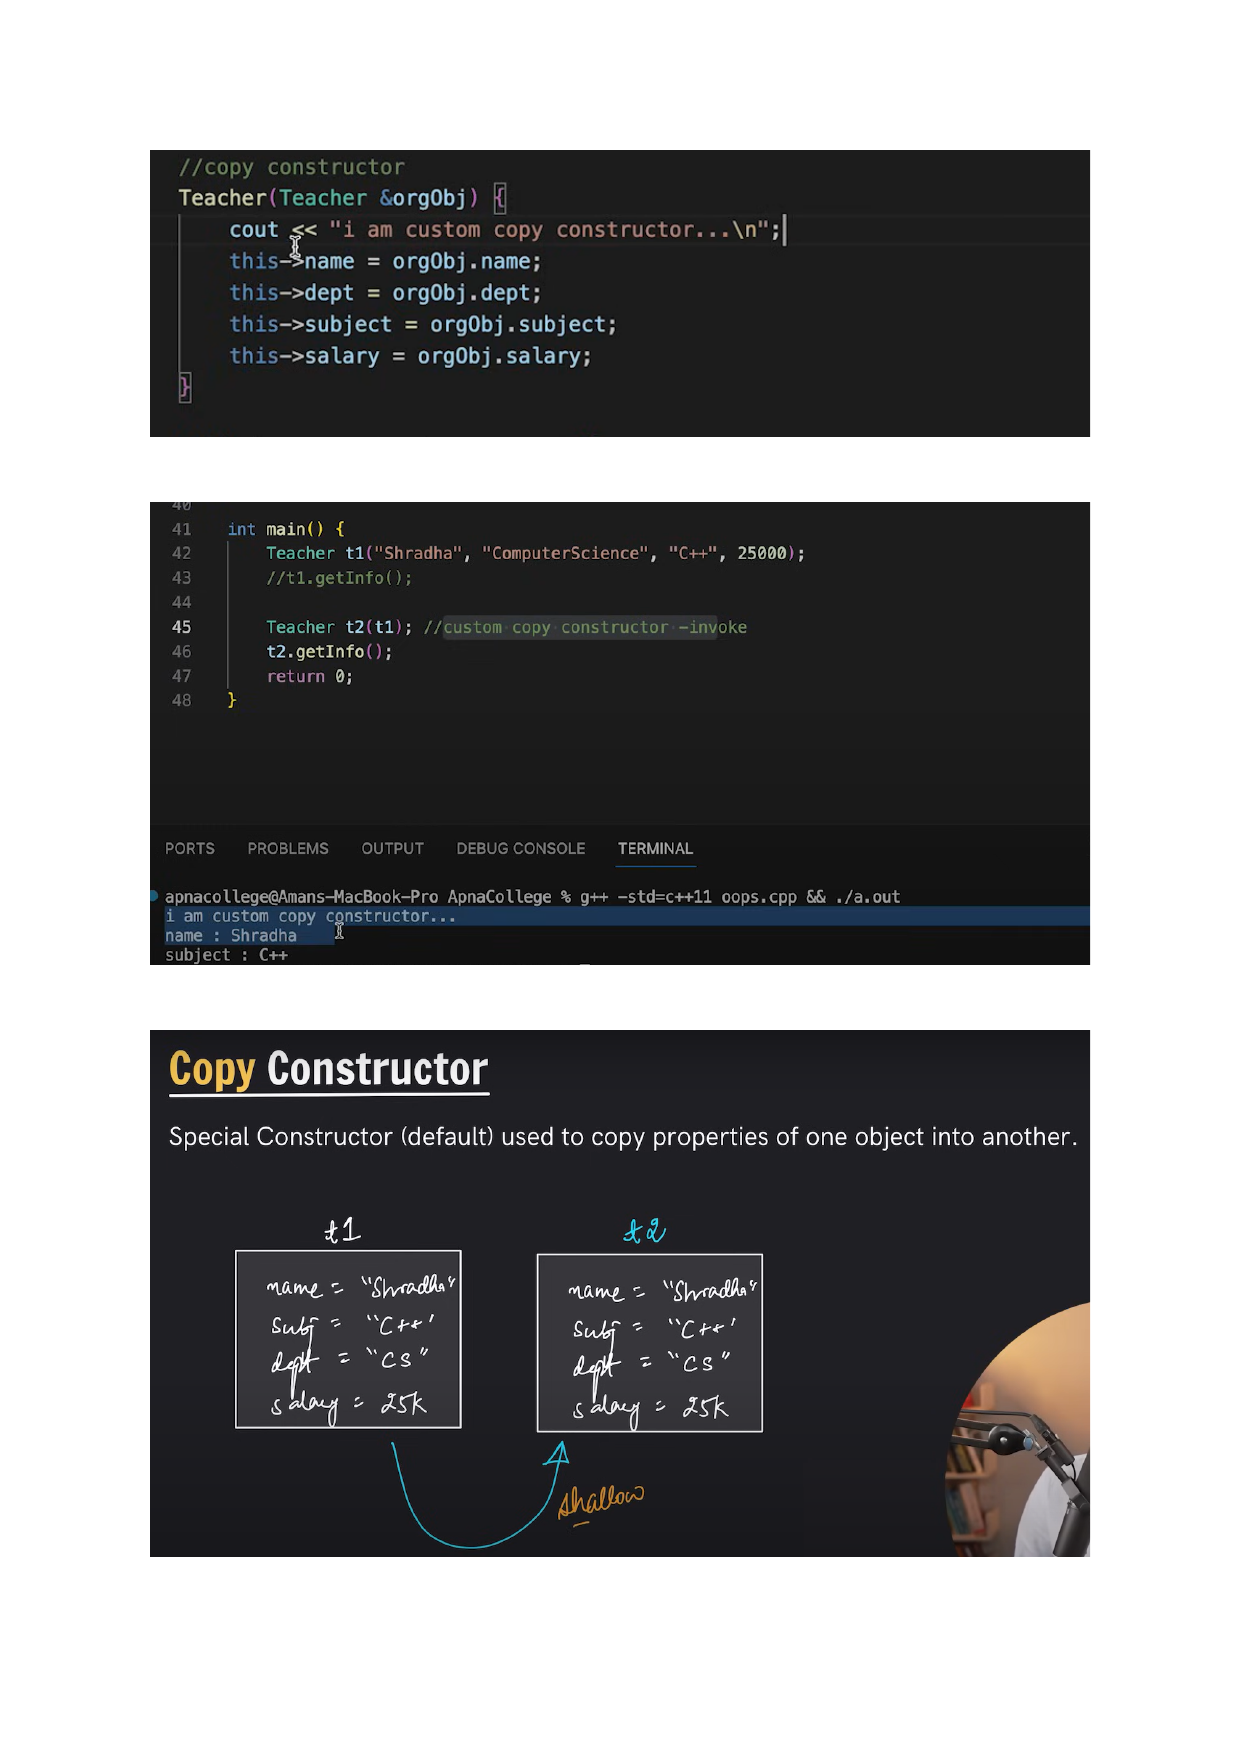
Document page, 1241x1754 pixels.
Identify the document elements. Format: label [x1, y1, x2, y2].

picture [150, 1030, 1091, 1557]
picture [150, 502, 1091, 965]
picture [150, 150, 1091, 437]
